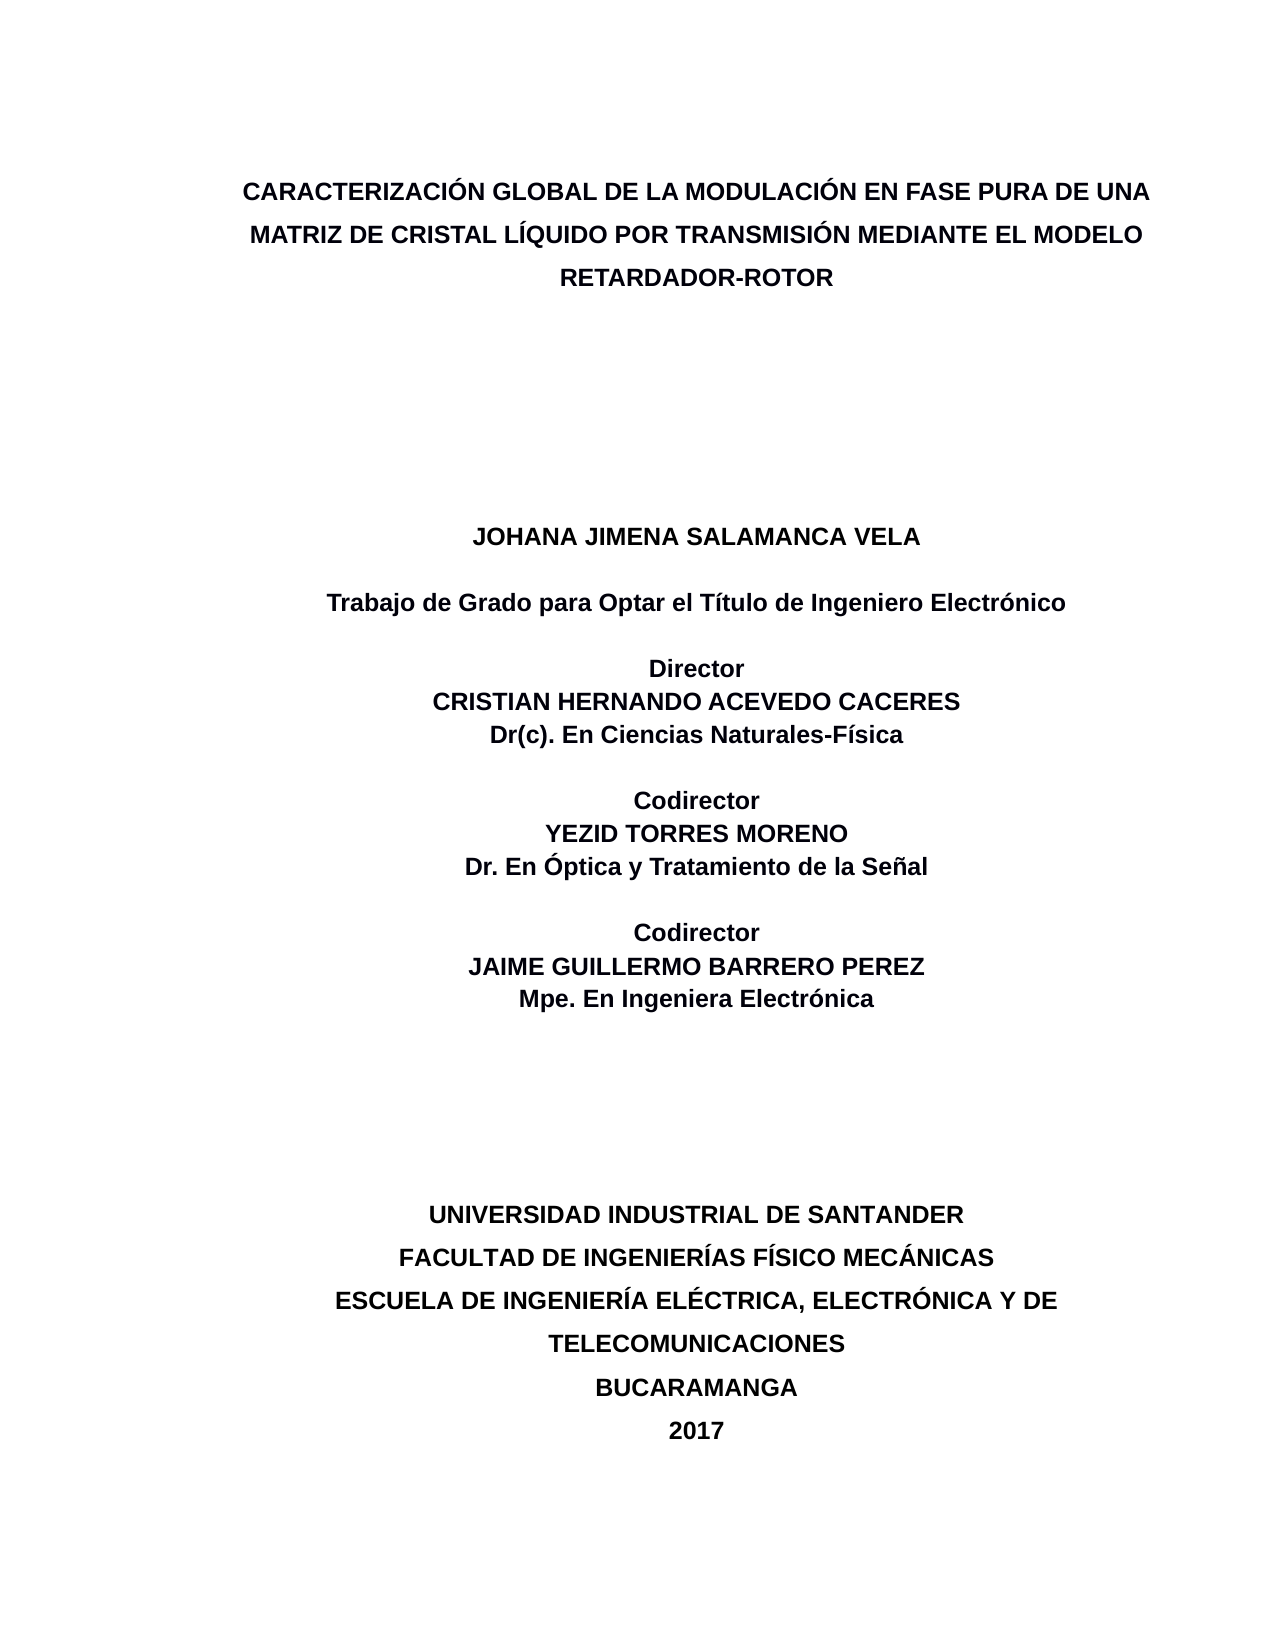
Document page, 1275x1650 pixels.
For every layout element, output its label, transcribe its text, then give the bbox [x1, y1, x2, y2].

text UNIVERSIDAD INDUSTRIAL DE SANTANDER [236, 1200, 1157, 1229]
text Trabajo de Grado para Optar el Título de Ingeniero Electrónico [236, 588, 1157, 617]
text Dr. En Óptica y Tratamiento de la Señal [236, 852, 1157, 881]
text CARACTERIZACIÓN GLOBAL DE LA MODULACIÓN EN FASE PURA DE UNA MATRIZ DE CRISTAL LÍQUIDO POR TRANSMISIÓN MEDIANTE EL MODELO RETARDADOR-ROTOR [236, 177, 1157, 292]
text 2017 [236, 1416, 1157, 1444]
text Codirector [236, 786, 1157, 815]
text JAIME GUILLERMO BARRERO PEREZ [236, 951, 1157, 980]
text JOHANA JIMENA SALAMANCA VELA [236, 522, 1157, 551]
text YEZID TORRES MORENO [236, 819, 1157, 848]
text CRISTIAN HERNANDO ACEVEDO CACERES [236, 687, 1157, 716]
text ESCUELA DE INGENIERÍA ELÉCTRICA, ELECTRÓNICA Y DE TELECOMUNICACIONES [236, 1286, 1157, 1358]
text Director [236, 654, 1157, 683]
text BUCARAMANGA [236, 1373, 1157, 1401]
text Codirector [236, 918, 1157, 947]
text Dr(c). En Ciencias Naturales-Física [236, 720, 1157, 749]
text Mpe. En Ingeniera Electrónica [236, 984, 1157, 1013]
text FACULTAD DE INGENIERÍAS FÍSICO MECÁNICAS [236, 1243, 1157, 1272]
